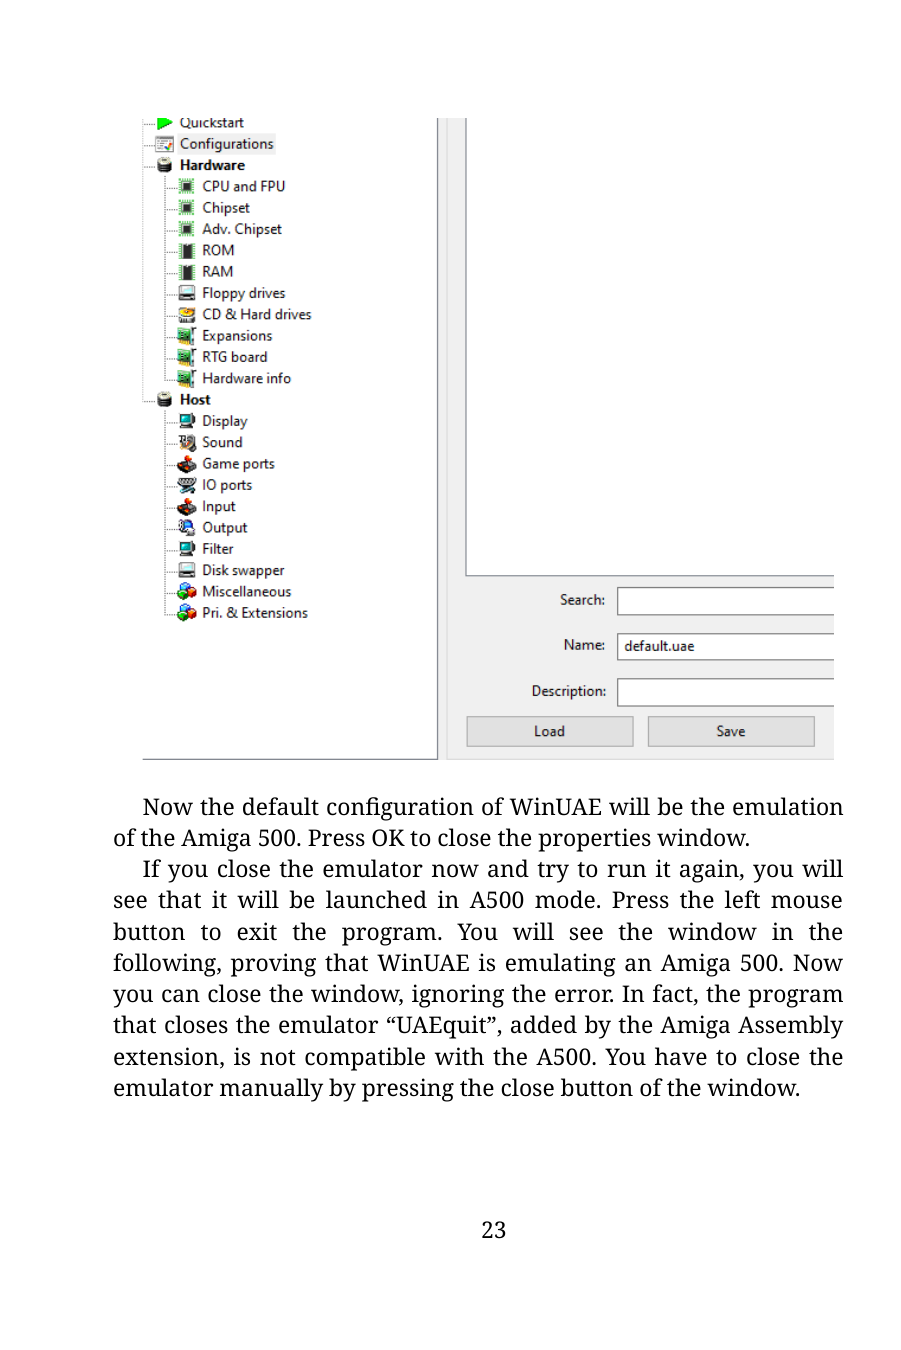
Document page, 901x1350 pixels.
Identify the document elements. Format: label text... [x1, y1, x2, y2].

text Now the default configuration of WinUAE will be the emulation of the Amiga 500. Press OK to close the properties window. [113, 791, 844, 853]
picture [142, 118, 834, 760]
text If you close the emulator now and try to run it again, you will see that it will be launched in A500 mode. Press the left mouse button to exit the program. You will see the window in the following, proving that WinUAE is emulating an Amiga 500. Now you can close the window, ignoring the error. In fact, the program that closes the emulator “UAEquit”, added by the Amiga Assembly extension, is not compatible with the A500. You have to close the emulator manually by pressing the close button of the window. [113, 853, 844, 1103]
